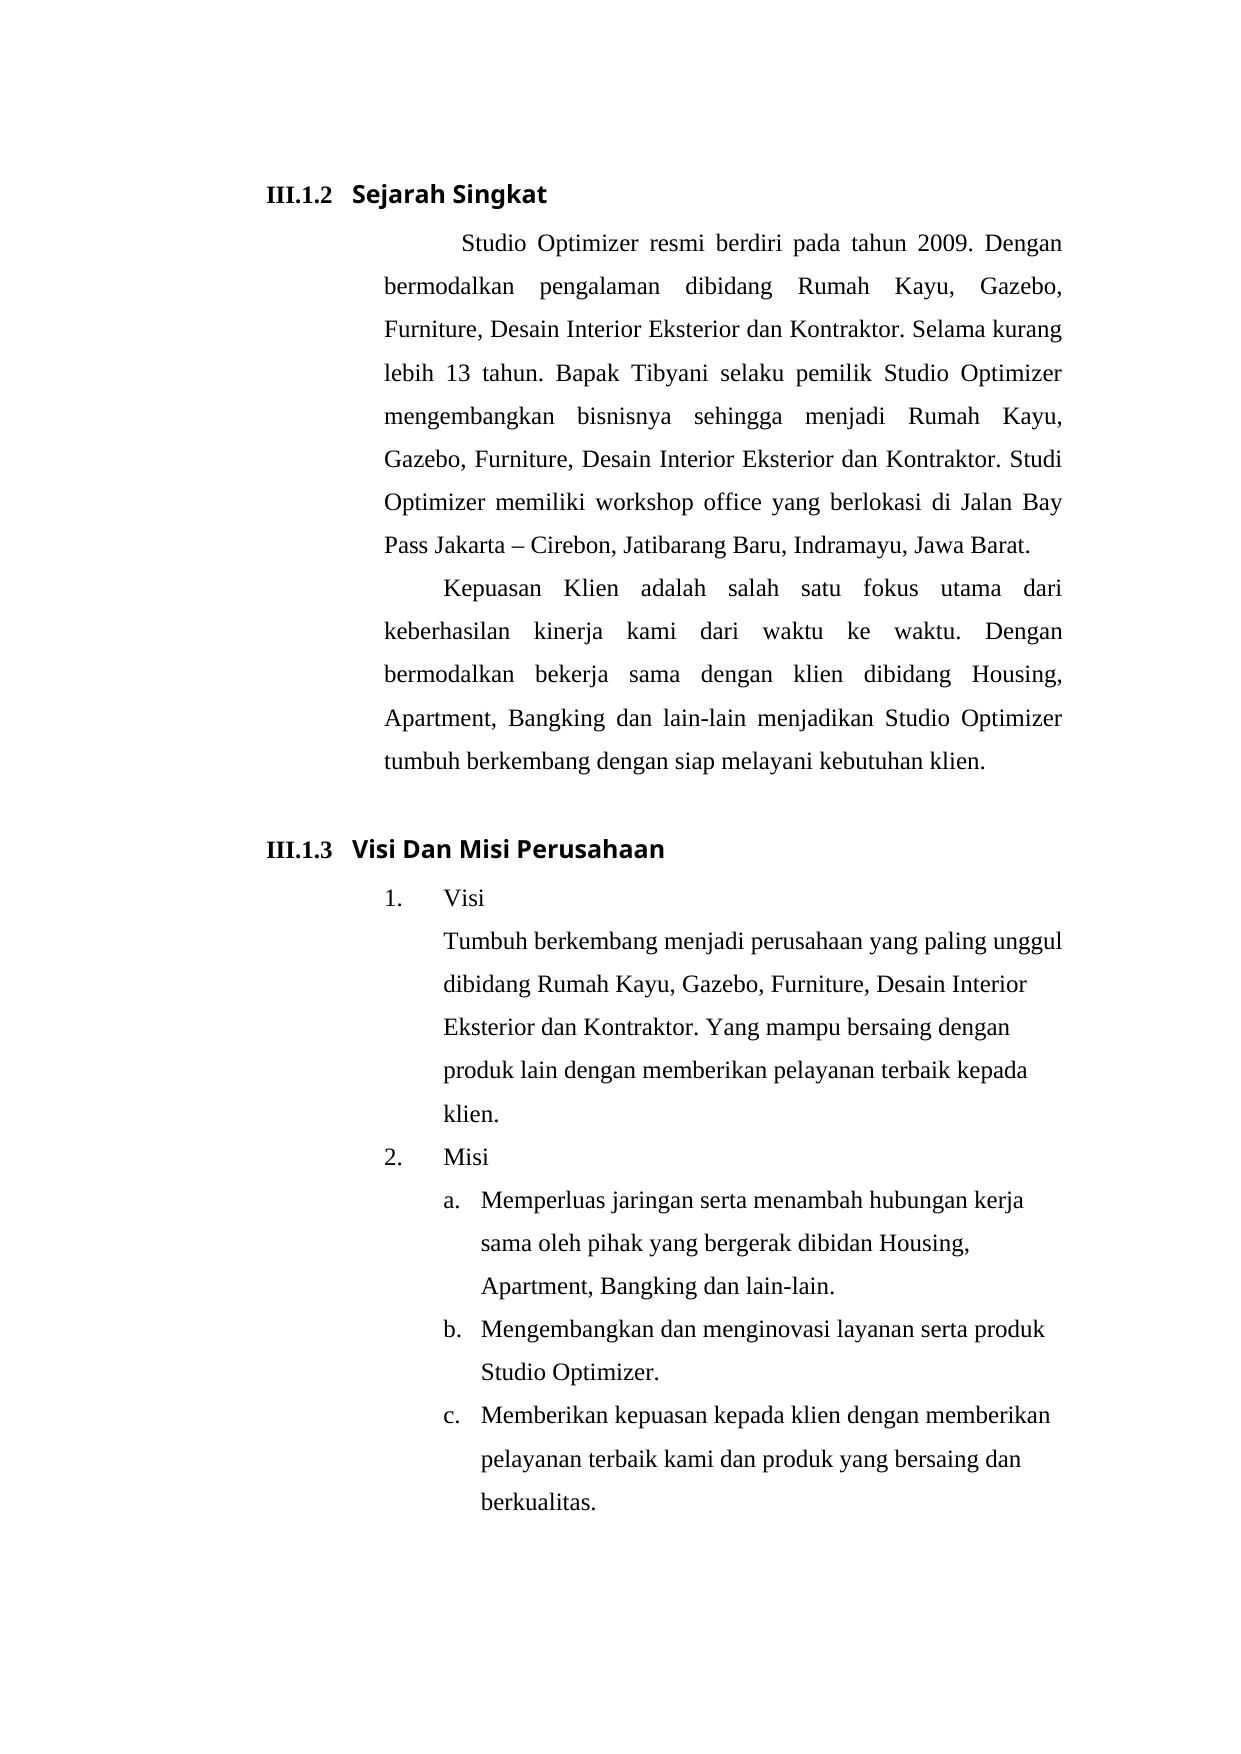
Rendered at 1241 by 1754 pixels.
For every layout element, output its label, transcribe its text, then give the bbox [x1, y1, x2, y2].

text Studio Optimizer resmi berdiri pada tahun 2009. Dengan bermodalkan pengalaman dibidang Rumah Kayu, Gazebo, Furniture, Desain Interior Eksterior dan Kontraktor. Selama kurang lebih 13 tahun. Bapak Tibyani selaku pemilik Studio Optimizer mengembangkan bisnisnya sehingga menjadi Rumah Kayu, Gazebo, Furniture, Desain Interior Eksterior dan Kontraktor. Studi Optimizer memiliki workshop office yang berlokasi di Jalan Bay Pass Jakarta – Cirebon, Jatibarang Baru, Indramayu, Jawa Barat. [384, 228, 1063, 559]
subtitle Visi Dan Misi Perusahaan [266, 832, 1063, 866]
list Mengembangkan dan menginovasi layanan serta produk Studio Optimizer. [443, 1314, 1063, 1386]
list Memberikan kepuasan kepada klien dengan memberikan pelayanan terbaik kami dan produk yang bersaing dan berkualitas. [443, 1401, 1063, 1516]
text Kepuasan Klien adalah salah satu fokus utama dari keberhasilan kinerja kami dari waktu ke waktu. Dengan bermodalkan bekerja sama dengan klien dibidang Housing, Apartment, Bangking dan lain-lain menjadikan Studio Optimizer tumbuh berkembang dengan siap melayani kebutuhan klien. [384, 573, 1063, 774]
subtitle Sejarah Singkat [266, 177, 1063, 211]
list Tumbuh berkembang menjadi perusahaan yang paling unggul dibidang Rumah Kayu, Gazebo, Furniture, Desain Interior Eksterior dan Kontraktor. Yang mampu bersaing dengan produk lain dengan memberikan pelayanan terbaik kepada klien. [443, 926, 1063, 1127]
list Visi [384, 883, 1063, 912]
list Misi [384, 1142, 1063, 1171]
list Memperluas jaringan serta menambah hubungan kerja sama oleh pihak yang bergerak dibidan Housing, Apartment, Bangking dan lain-lain. [443, 1185, 1063, 1300]
